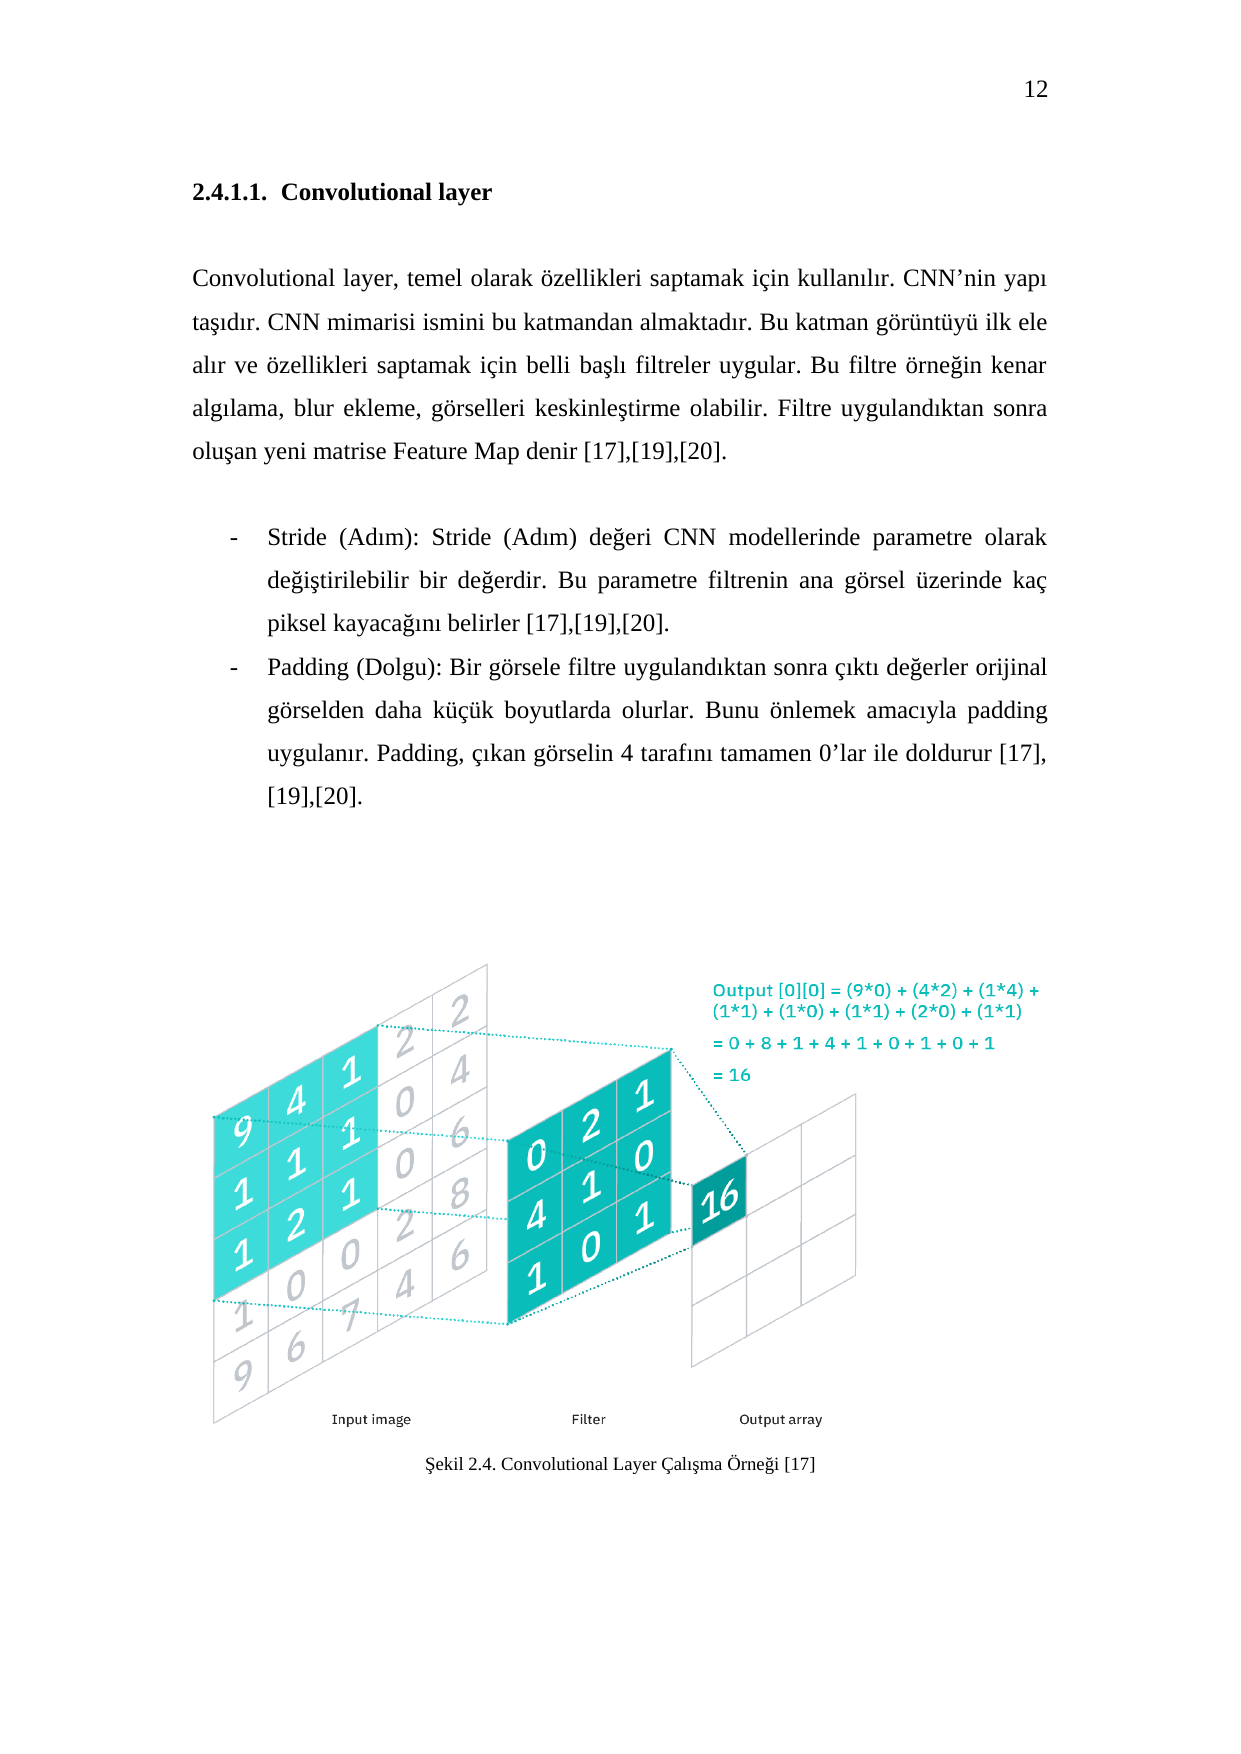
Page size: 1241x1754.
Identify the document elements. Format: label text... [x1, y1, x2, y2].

text Convolutional layer [192, 177, 1048, 206]
text Şekil 2.4. Convolutional Layer Çalışma Örneği [17] [192, 1452, 1048, 1474]
picture [192, 953, 1049, 1438]
list Padding (Dolgu): Bir görsele filtre uygulandıktan sonra çıktı değerler orijinal görselden daha küçük boyutlarda olurlar. Bunu önlemek amacıyla padding uygulanır. Padding, çıkan görselin 4 tarafını tamamen 0’lar ile doldurur [17],[19],[20]. [229, 652, 1048, 810]
text Convolutional layer, temel olarak özellikleri saptamak için kullanılır. CNN’nin yapı taşıdır. CNN mimarisi ismini bu katmandan almaktadır. Bu katman görüntüyü ilk ele alır ve özellikleri saptamak için belli başlı filtreler uygular. Bu filtre örneğin kenar algılama, blur ekleme, görselleri keskinleştirme olabilir. Filtre uygulandıktan sonra oluşan yeni matrise Feature Map denir [17],[19],[20]. [192, 263, 1048, 465]
list Stride (Adım): Stride (Adım) değeri CNN modellerinde parametre olarak değiştirilebilir bir değerdir. Bu parametre filtrenin ana görsel üzerinde kaç piksel kayacağını belirler [17],[19],[20]. [229, 522, 1048, 637]
